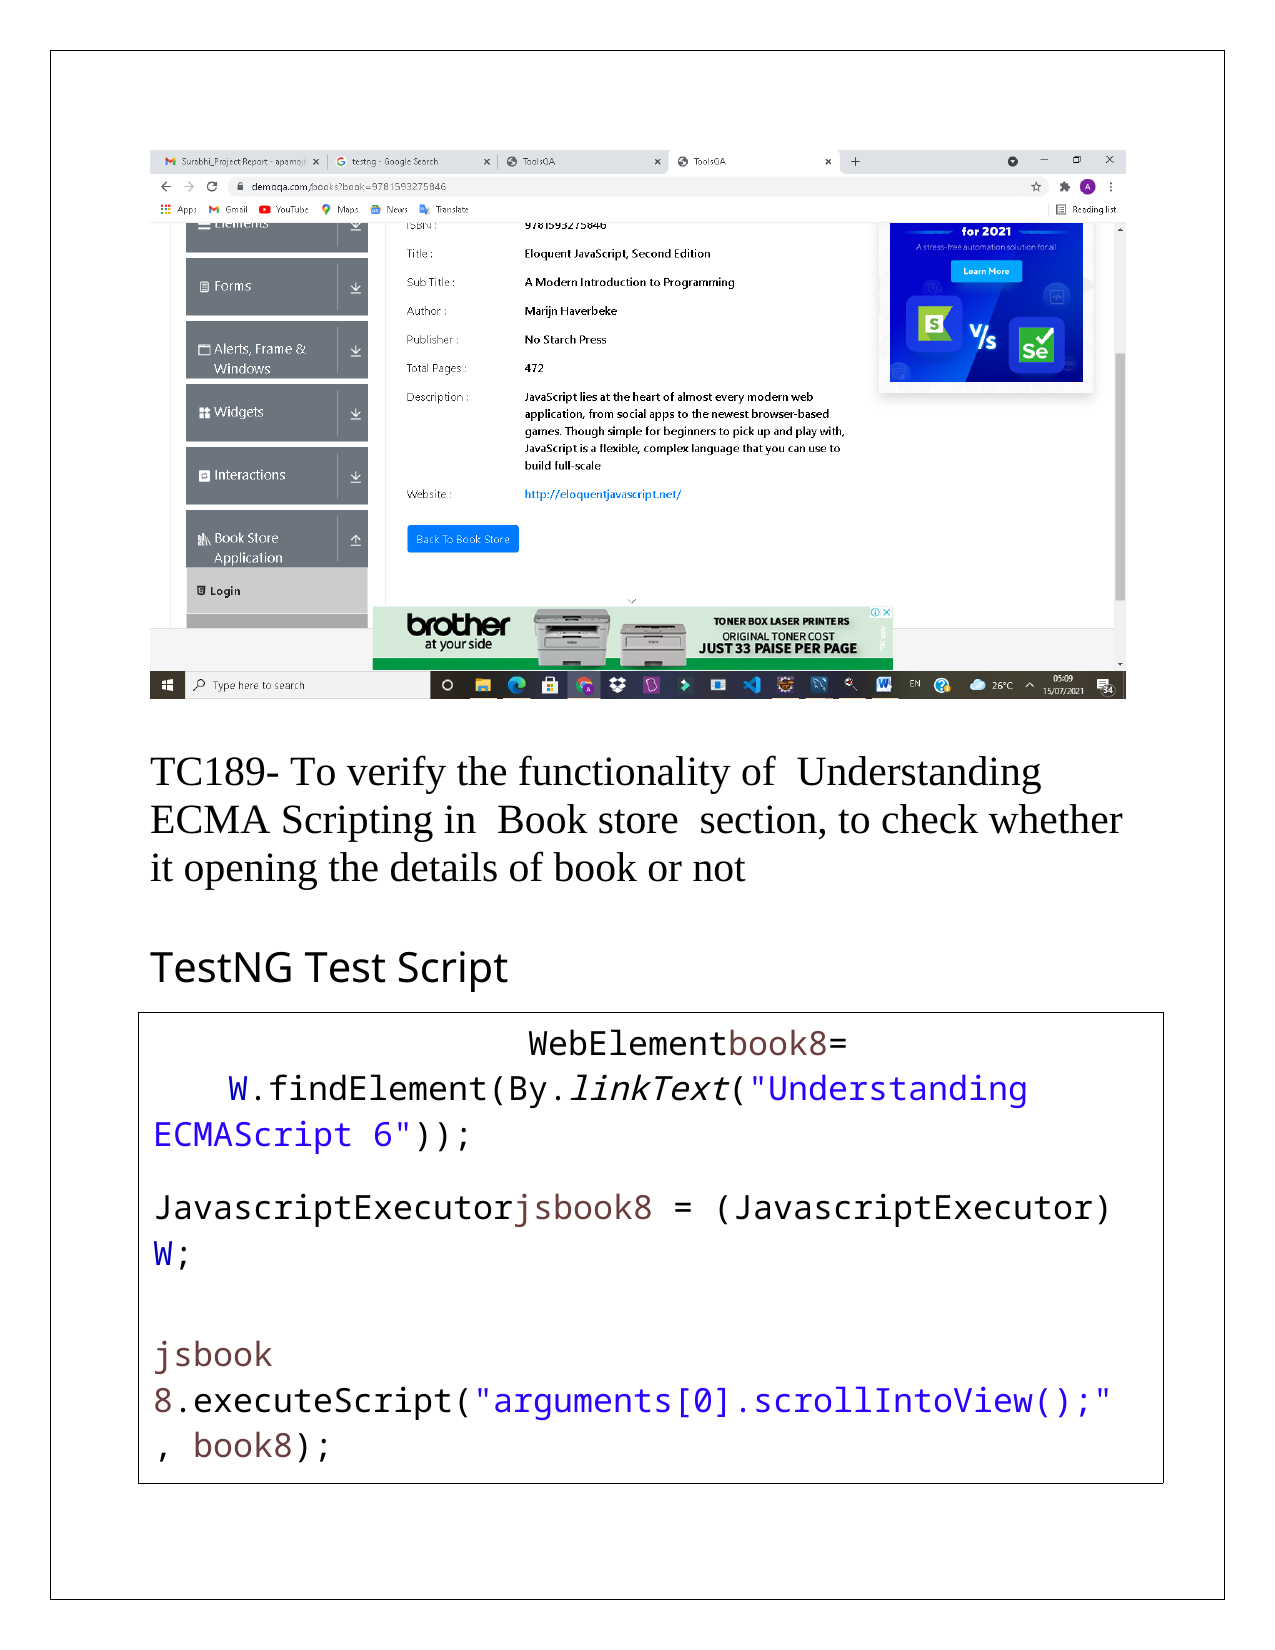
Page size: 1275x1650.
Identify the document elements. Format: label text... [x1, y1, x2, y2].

text TestNG Test Script [150, 938, 1125, 994]
picture [150, 150, 1126, 699]
text TC189- To verify the functionality of Understanding ECMA Scripting in Book store section, to check whether it opening the details of book or not [150, 746, 1125, 890]
